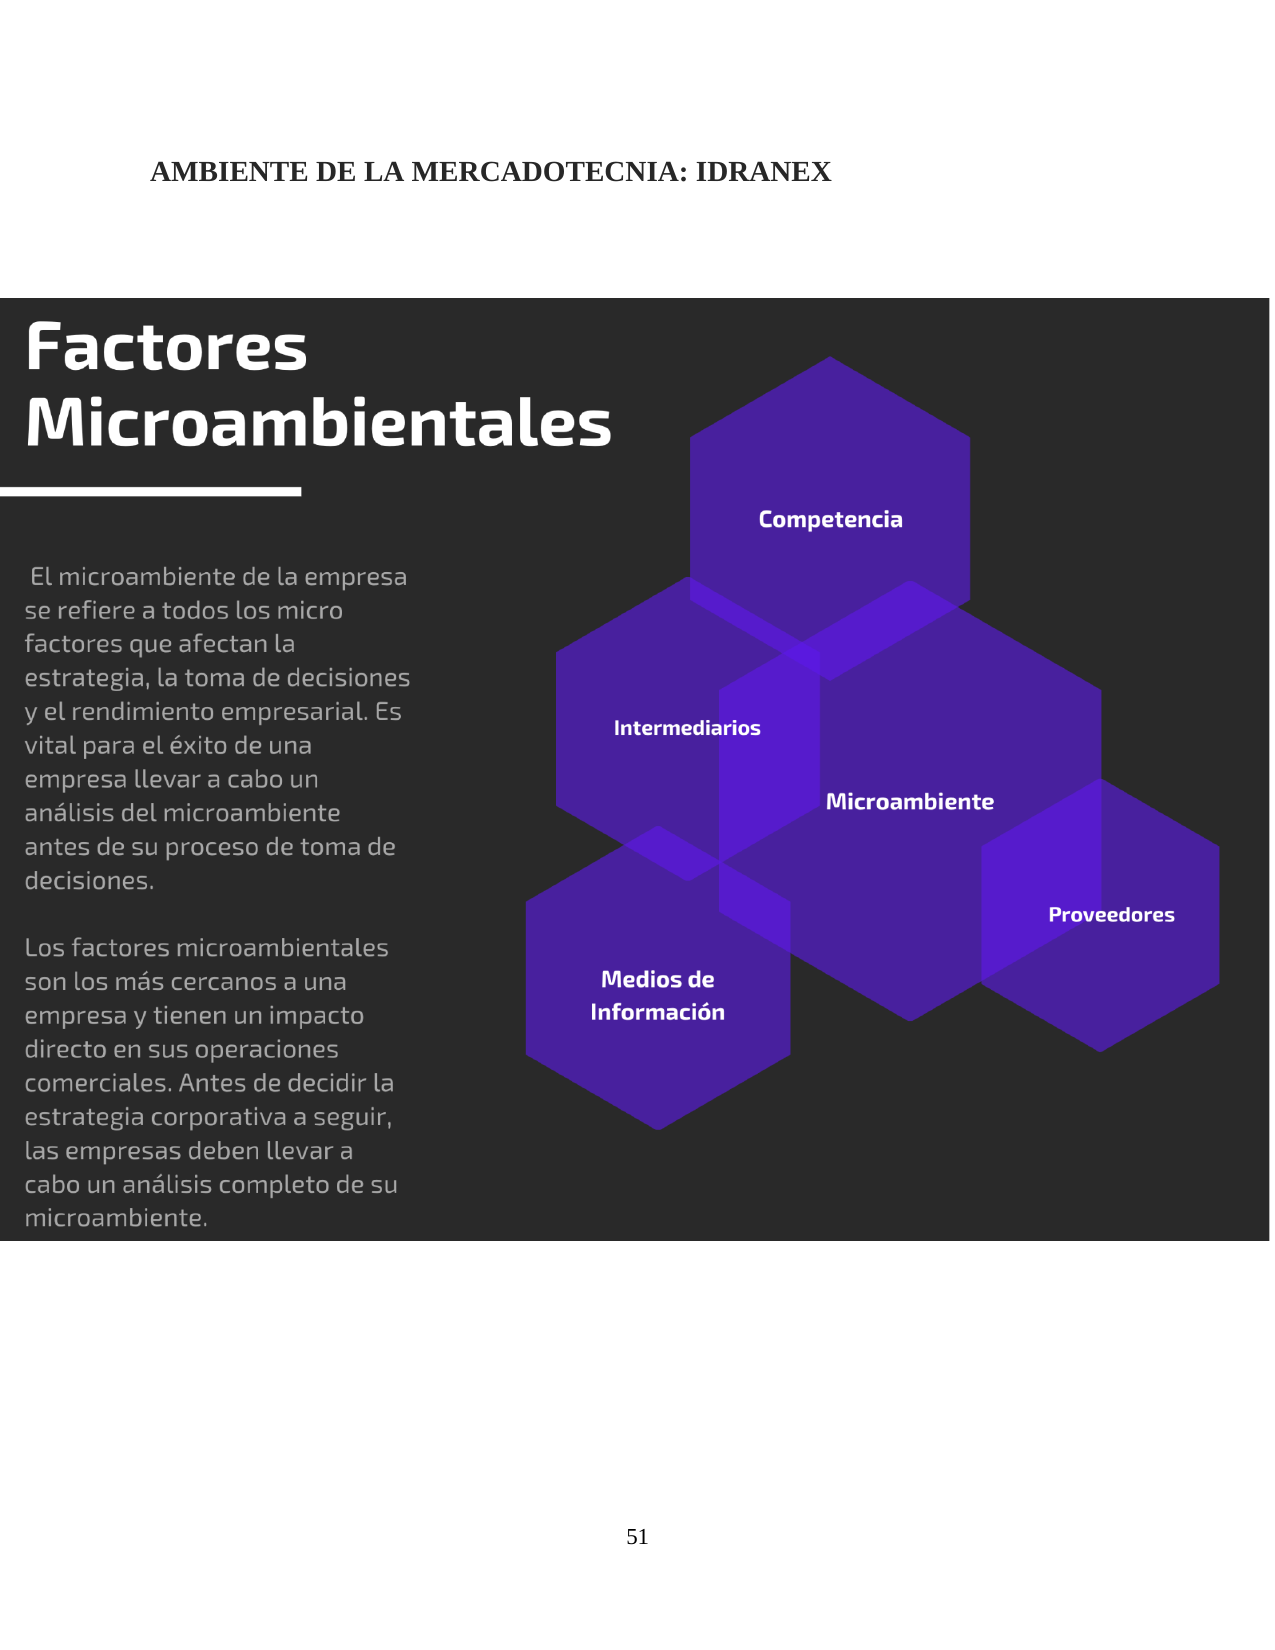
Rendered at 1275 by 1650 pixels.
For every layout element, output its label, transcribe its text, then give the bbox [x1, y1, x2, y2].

subtitle AMBIENTE DE LA MERCADOTECNIA: IDRANEX [150, 154, 1125, 188]
picture [0, 298, 1270, 1241]
